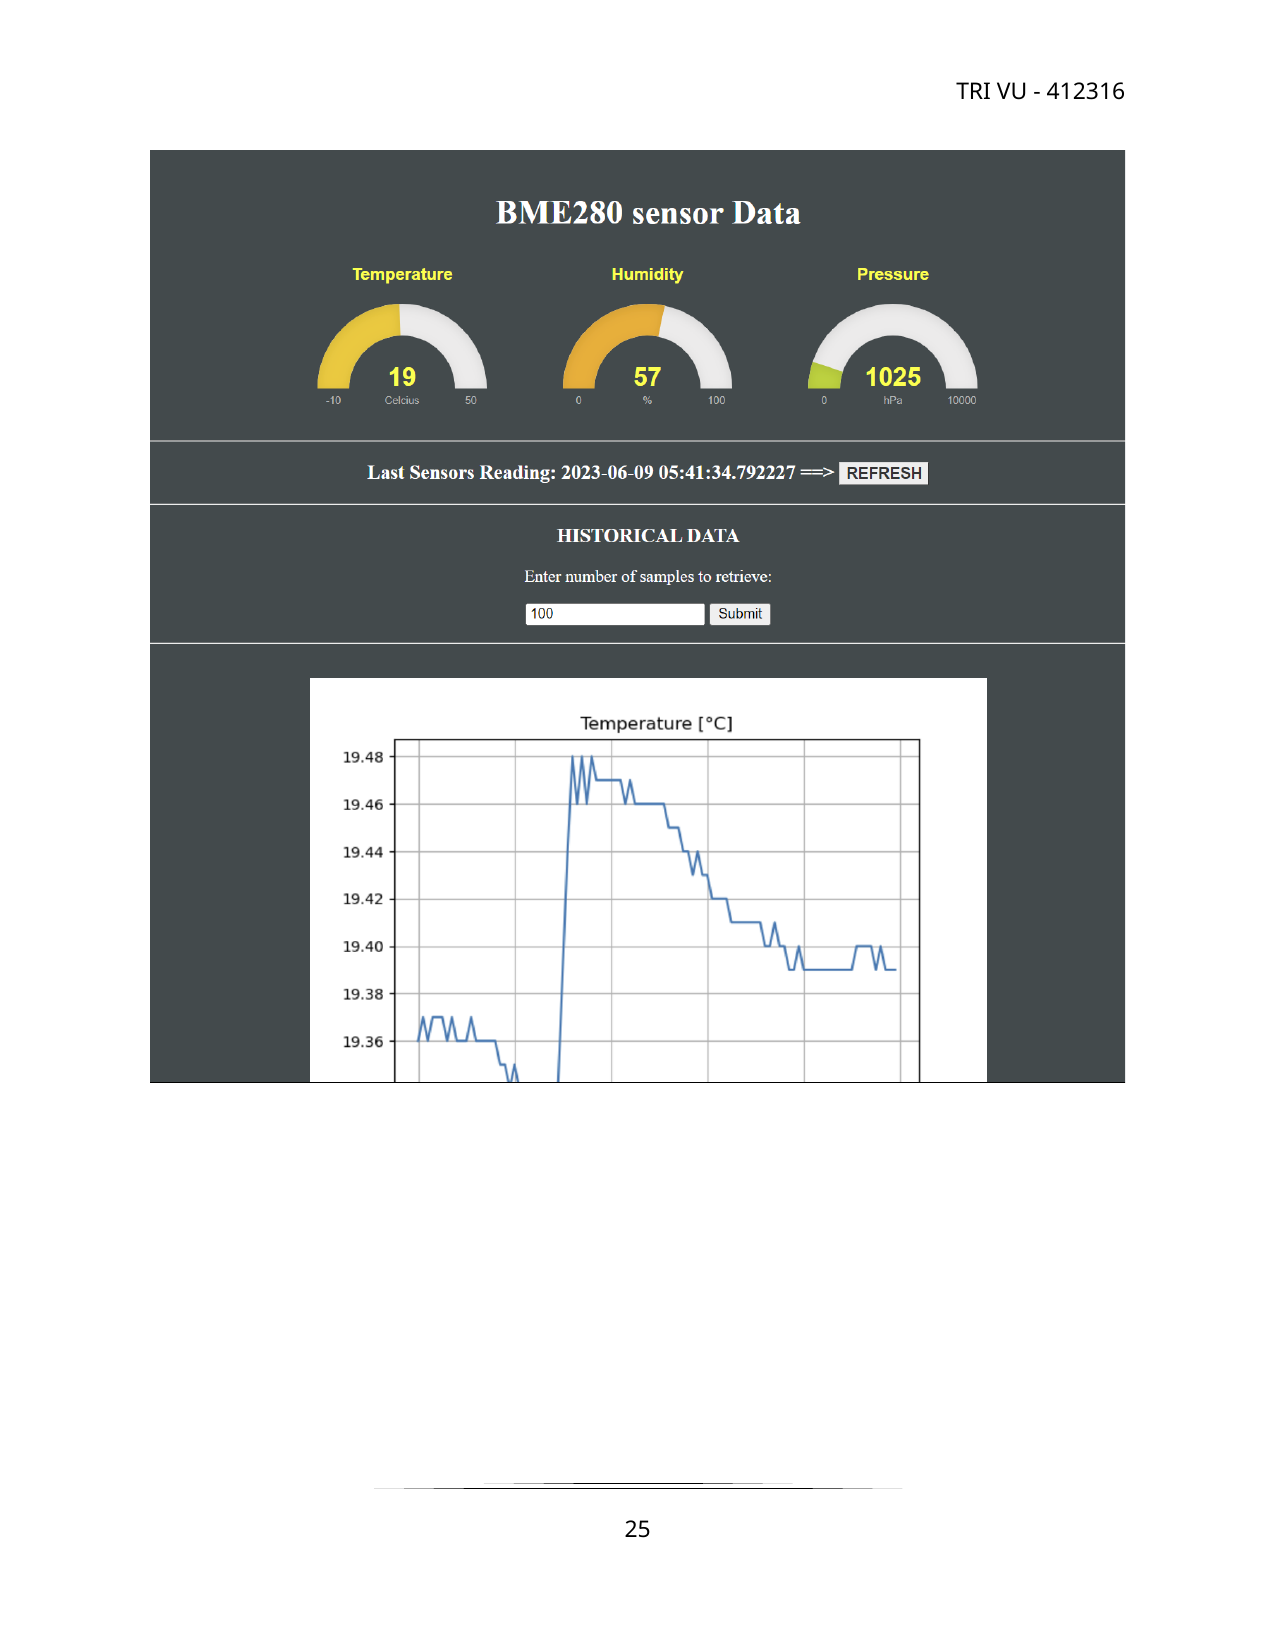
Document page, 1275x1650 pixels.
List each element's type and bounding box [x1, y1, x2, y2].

picture [150, 150, 1125, 1083]
